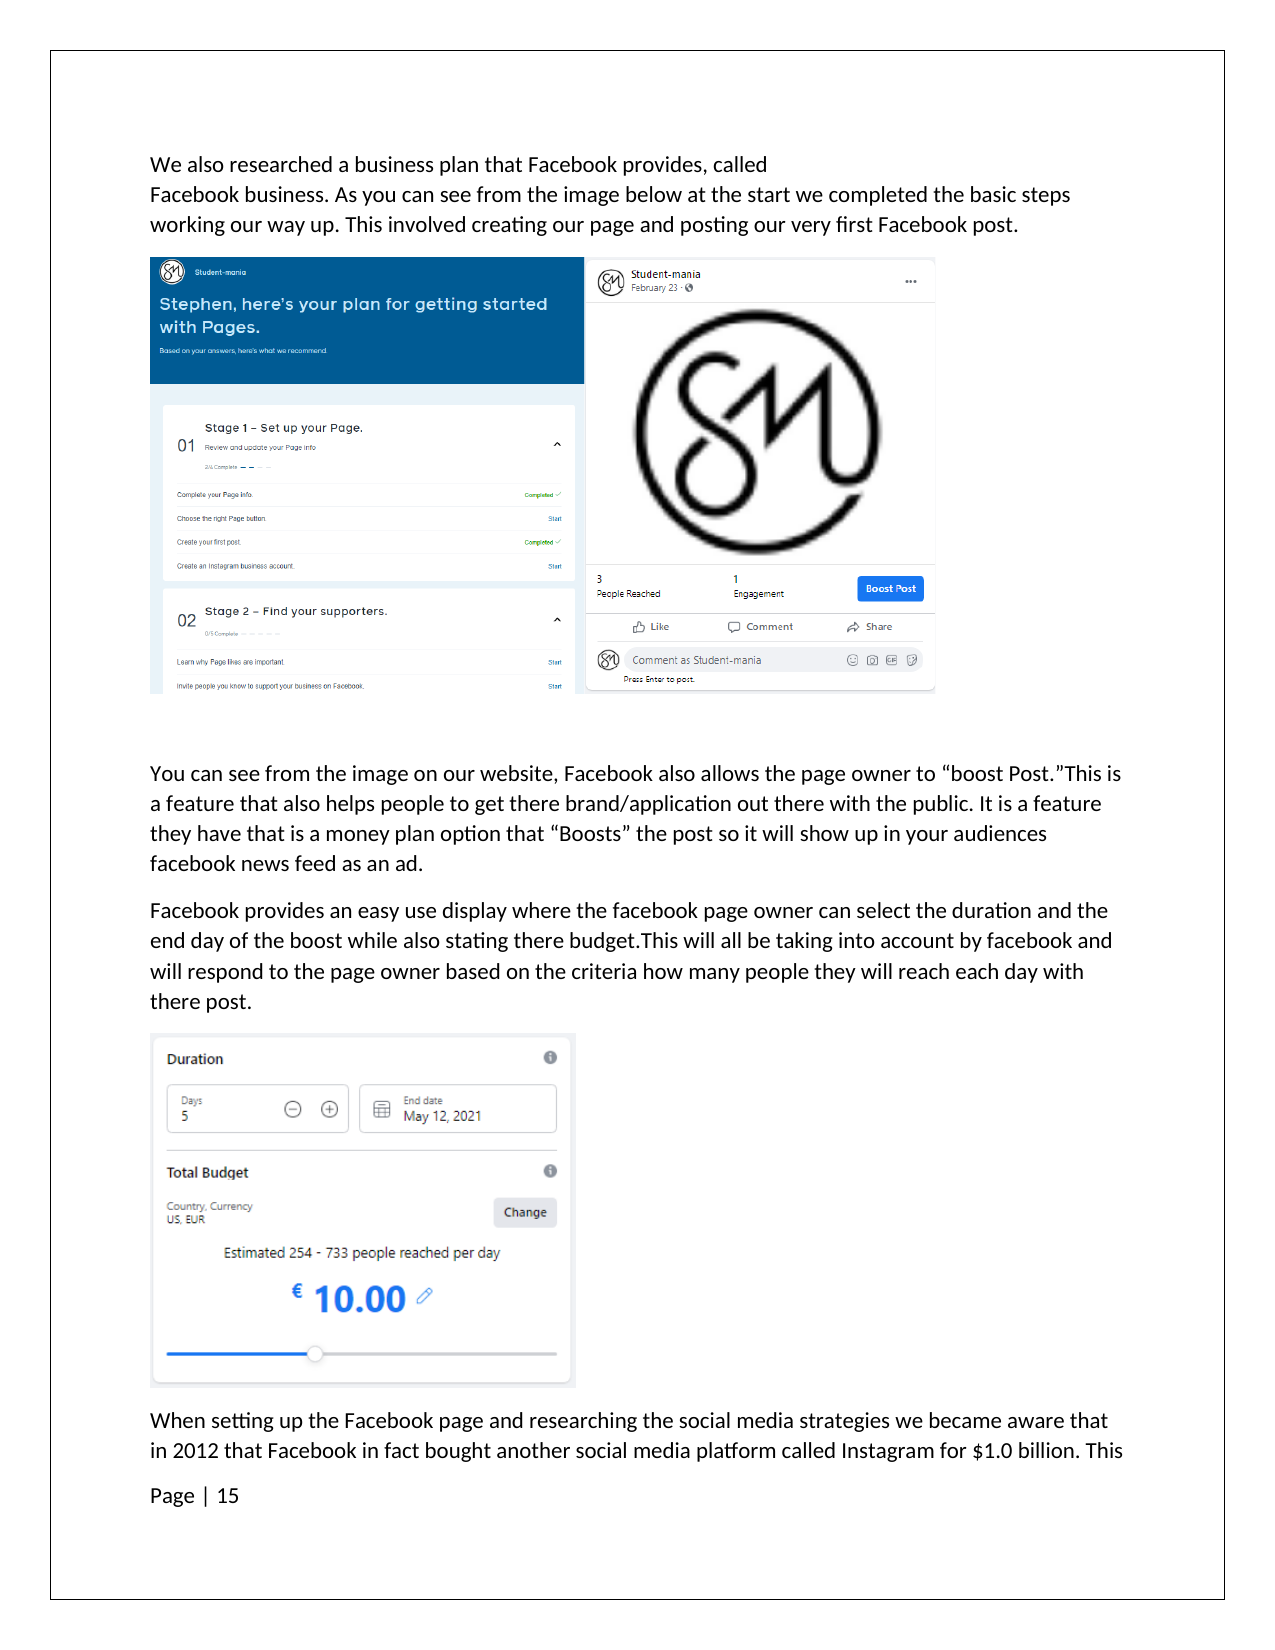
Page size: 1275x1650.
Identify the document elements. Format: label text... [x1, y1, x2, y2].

text You can see from the image on our website, Facebook also allows the page owner to “boost Post.”This is a feature that also helps people to get there brand/application out there with the public. It is a feature they have that is a money plan option that “Boosts” the post so it will show up in your audiences facebook news feed as an ad. [150, 759, 1125, 877]
text We also researched a business plan that Facebook provides, called Facebook business. As you can see from the image below at the start we completed the basic steps working our way up. This involved creating our page and posting our very first Facebook post. [150, 150, 1125, 238]
text Facebook provides an easy use display where the facebook page owner can select the duration and the end day of the boost while also stating there budget.This will all be taking into account by facebook and will respond to the page owner based on the criteria how many people they will reach each day with there post. [150, 896, 1125, 1015]
picture [150, 1033, 576, 1388]
picture [150, 257, 936, 694]
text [150, 1406, 1125, 1465]
